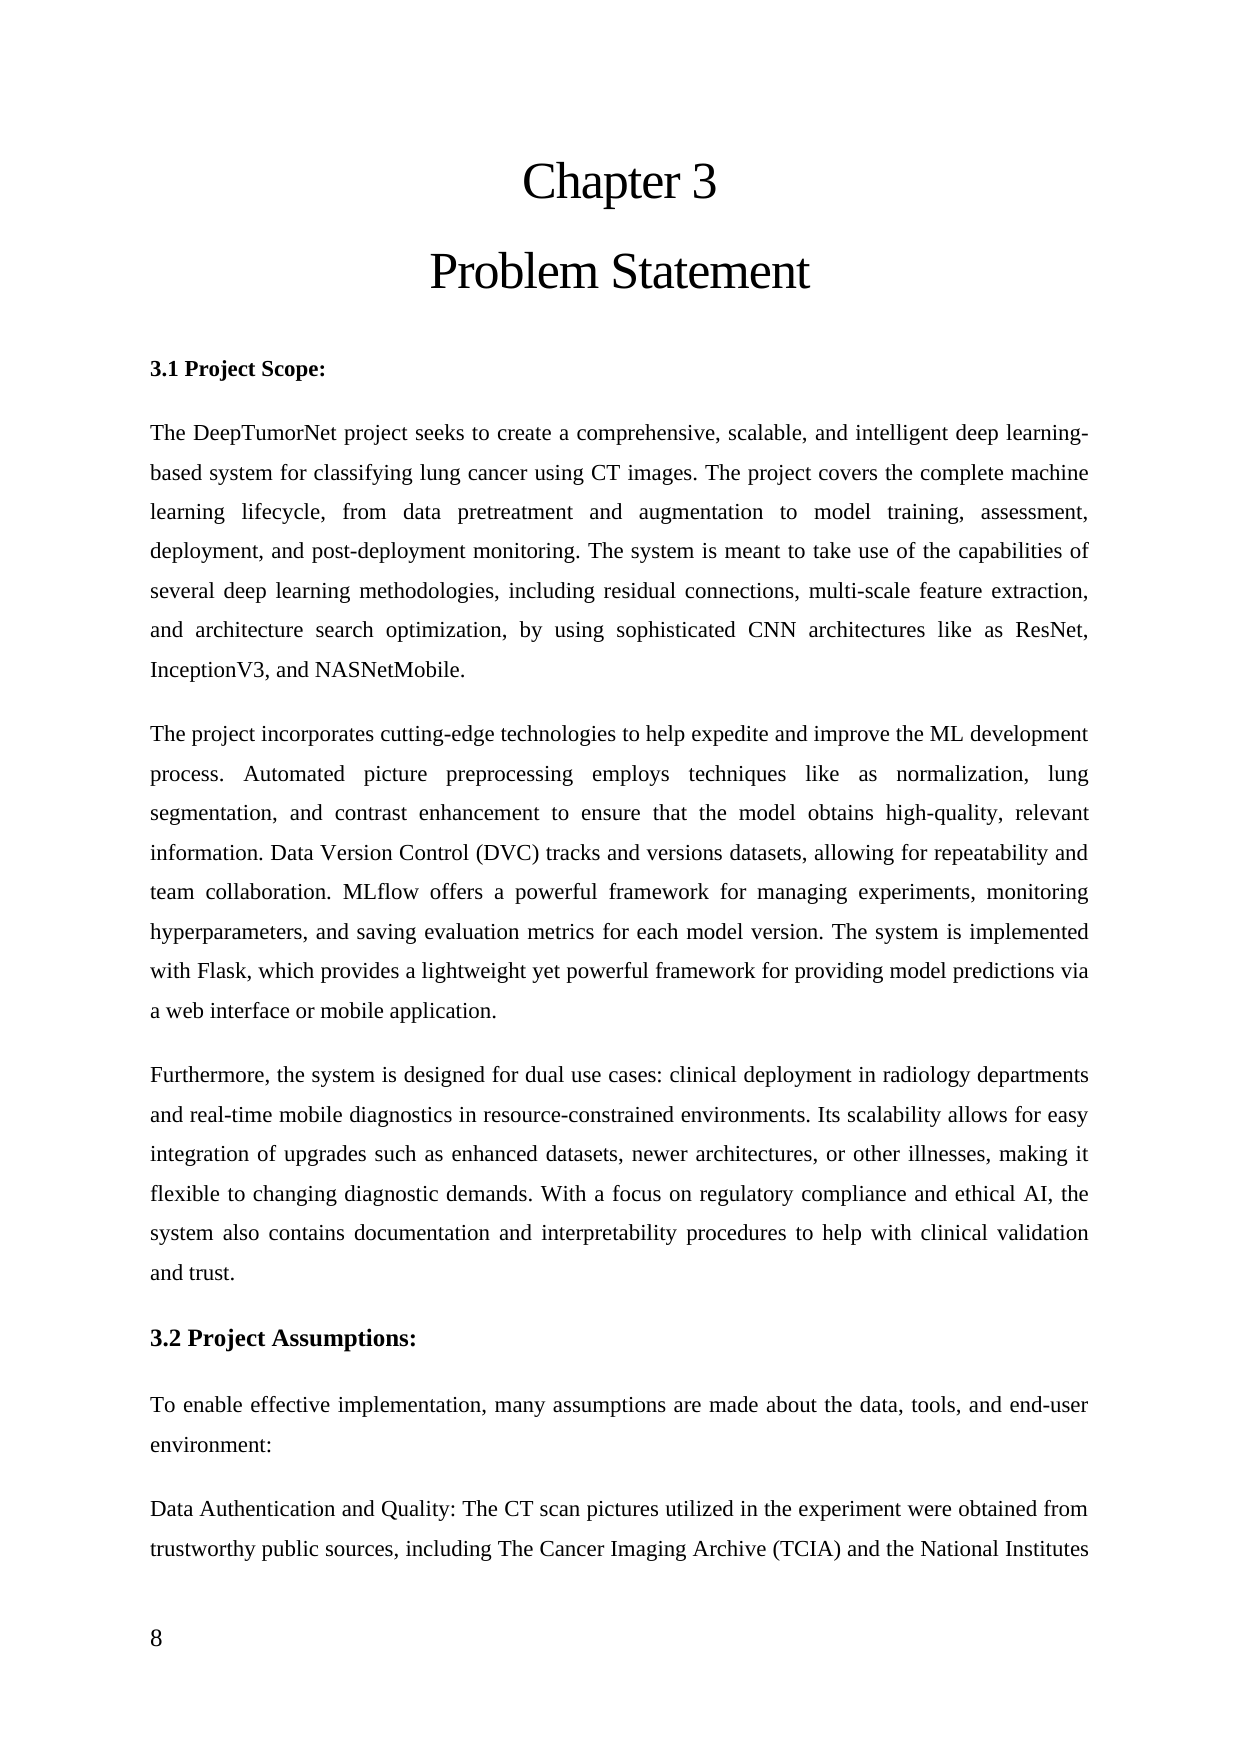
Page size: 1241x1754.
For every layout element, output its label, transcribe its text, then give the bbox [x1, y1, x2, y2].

text Furthermore, the system is designed for dual use cases: clinical deployment in radiology departments and real-time mobile diagnostics in resource-constrained environments. Its scalability allows for easy integration of upgrades such as enhanced datasets, newer architectures, or other illnesses, making it flexible to changing diagnostic demands. With a focus on regulatory compliance and ethical AI, the system also contains documentation and interpretability procedures to help with clinical validation and trust. [150, 1061, 1090, 1285]
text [150, 1495, 1090, 1561]
text 3.1 Project Scope: [150, 354, 1090, 381]
text The DeepTumorNet project seeks to create a comprehensive, scalable, and intelligent deep learning-based system for classifying lung cancer using CT images. The project covers the complete machine learning lifecycle, from data pretreatment and augmentation to model training, assessment, deployment, and post-deployment monitoring. The system is meant to take use of the capabilities of several deep learning methodologies, including residual connections, multi-scale feature extraction, and architecture search optimization, by using sophisticated CNN architectures like as ResNet, InceptionV3, and NASNetMobile. [150, 419, 1090, 682]
title Problem Statement [150, 240, 1090, 300]
text The project incorporates cutting-edge technologies to help expedite and improve the ML development process. Automated picture preprocessing employs techniques like as normalization, lung segmentation, and contrast enhancement to ensure that the model obtains high-quality, relevant information. Data Version Control (DVC) tracks and versions datasets, allowing for repeatability and team collaboration. MLflow offers a powerful framework for managing experiments, monitoring hyperparameters, and saving evaluation metrics for each model version. The system is implemented with Flask, which provides a lightweight yet powerful framework for providing model predictions via a web interface or mobile application. [150, 720, 1090, 1023]
title Chapter 3 [150, 150, 1090, 210]
text 3.2 Project Assumptions: [150, 1323, 1090, 1352]
text To enable effective implementation, many assumptions are made about the data, tools, and end-user environment: [150, 1391, 1090, 1457]
